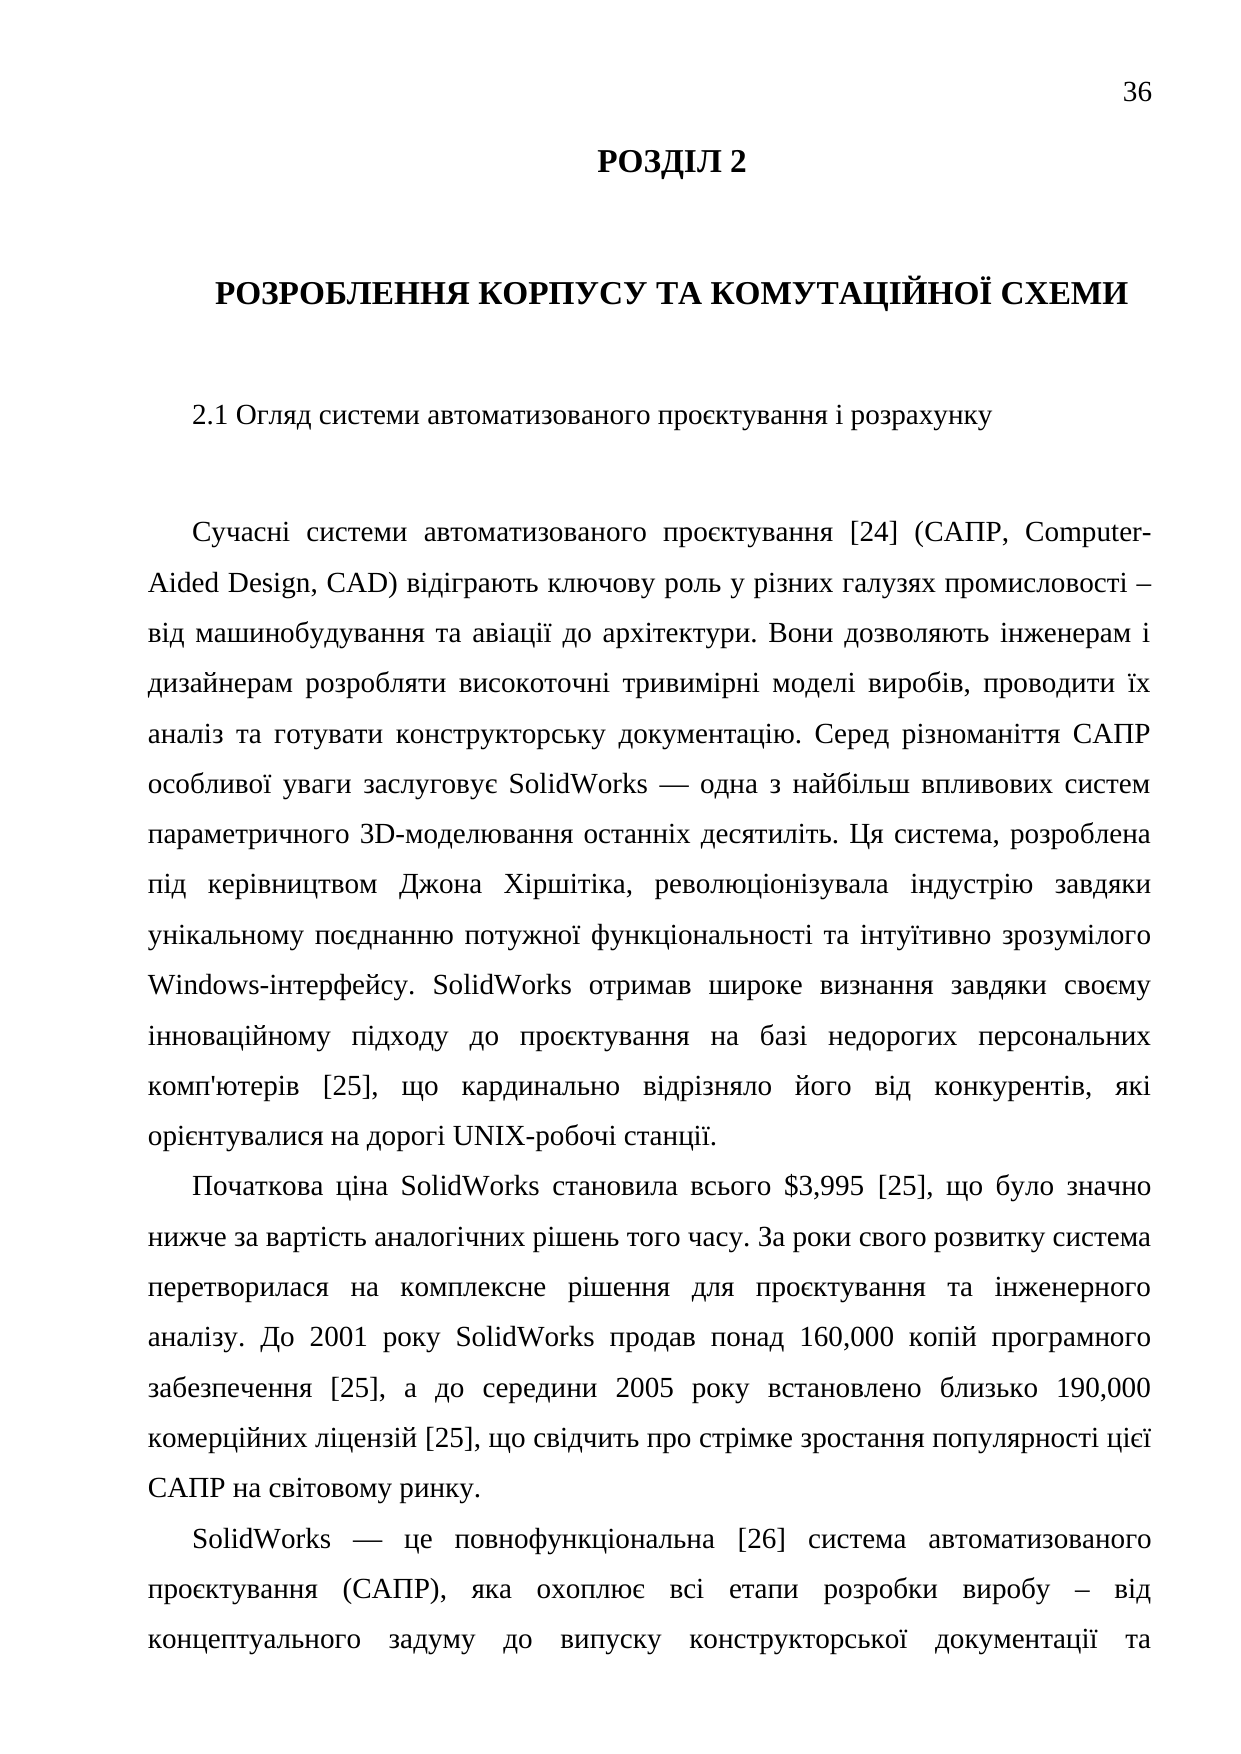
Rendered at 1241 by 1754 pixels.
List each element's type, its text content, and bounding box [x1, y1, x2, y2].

text 2.1 Огляд системи автоматизованого проєктування і розрахунку [148, 397, 1152, 431]
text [148, 1521, 1152, 1655]
text РОЗРОБЛЕННЯ КОРПУСУ ТА КОМУТАЦІЙНОЇ СХЕМИ [148, 273, 1152, 312]
text Сучасні системи автоматизованого проєктування [24] (САПР, Computer-Aided Design, CAD) відіграють ключову роль у різних галузях промисловості – від машинобудування та авіації до архітектури. Вони дозволяють інженерам і дизайнерам розробляти високоточні тривимірні моделі виробів, проводити їх аналіз та готувати конструкторську документацію. Серед різноманіття САПР особливої уваги заслуговує SolidWorks — одна з найбільш впливових систем параметричного 3D-моделювання останніх десятиліть. Ця система, розроблена під керівництвом Джона Хіршітіка, революціонізувала індустрію завдяки унікальному поєднанню потужної функціональності та інтуїтивно зрозумілого Windows-інтерфейсу. SolidWorks отримав широке визнання завдяки своєму інноваційному підходу до проєктування на базі недорогих персональних комп'ютерів [25], що кардинально відрізняло його від конкурентів, які орієнтувалися на дорогі UNIX-робочі станції. [148, 514, 1152, 1152]
text Початкова ціна SolidWorks становила всього $3,995 [25], що було значно нижче за вартість аналогічних рішень того часу. За роки свого розвитку система перетворилася на комплексне рішення для проєктування та інженерного аналізу. До 2001 року SolidWorks продав понад 160,000 копій програмного забезпечення [25], а до середини 2005 року встановлено близько 190,000 комерційних ліцензій [25], що свідчить про стрімке зростання популярності цієї САПР на світовому ринку. [148, 1168, 1152, 1504]
subtitle РОЗДІЛ 2 [148, 141, 1152, 179]
